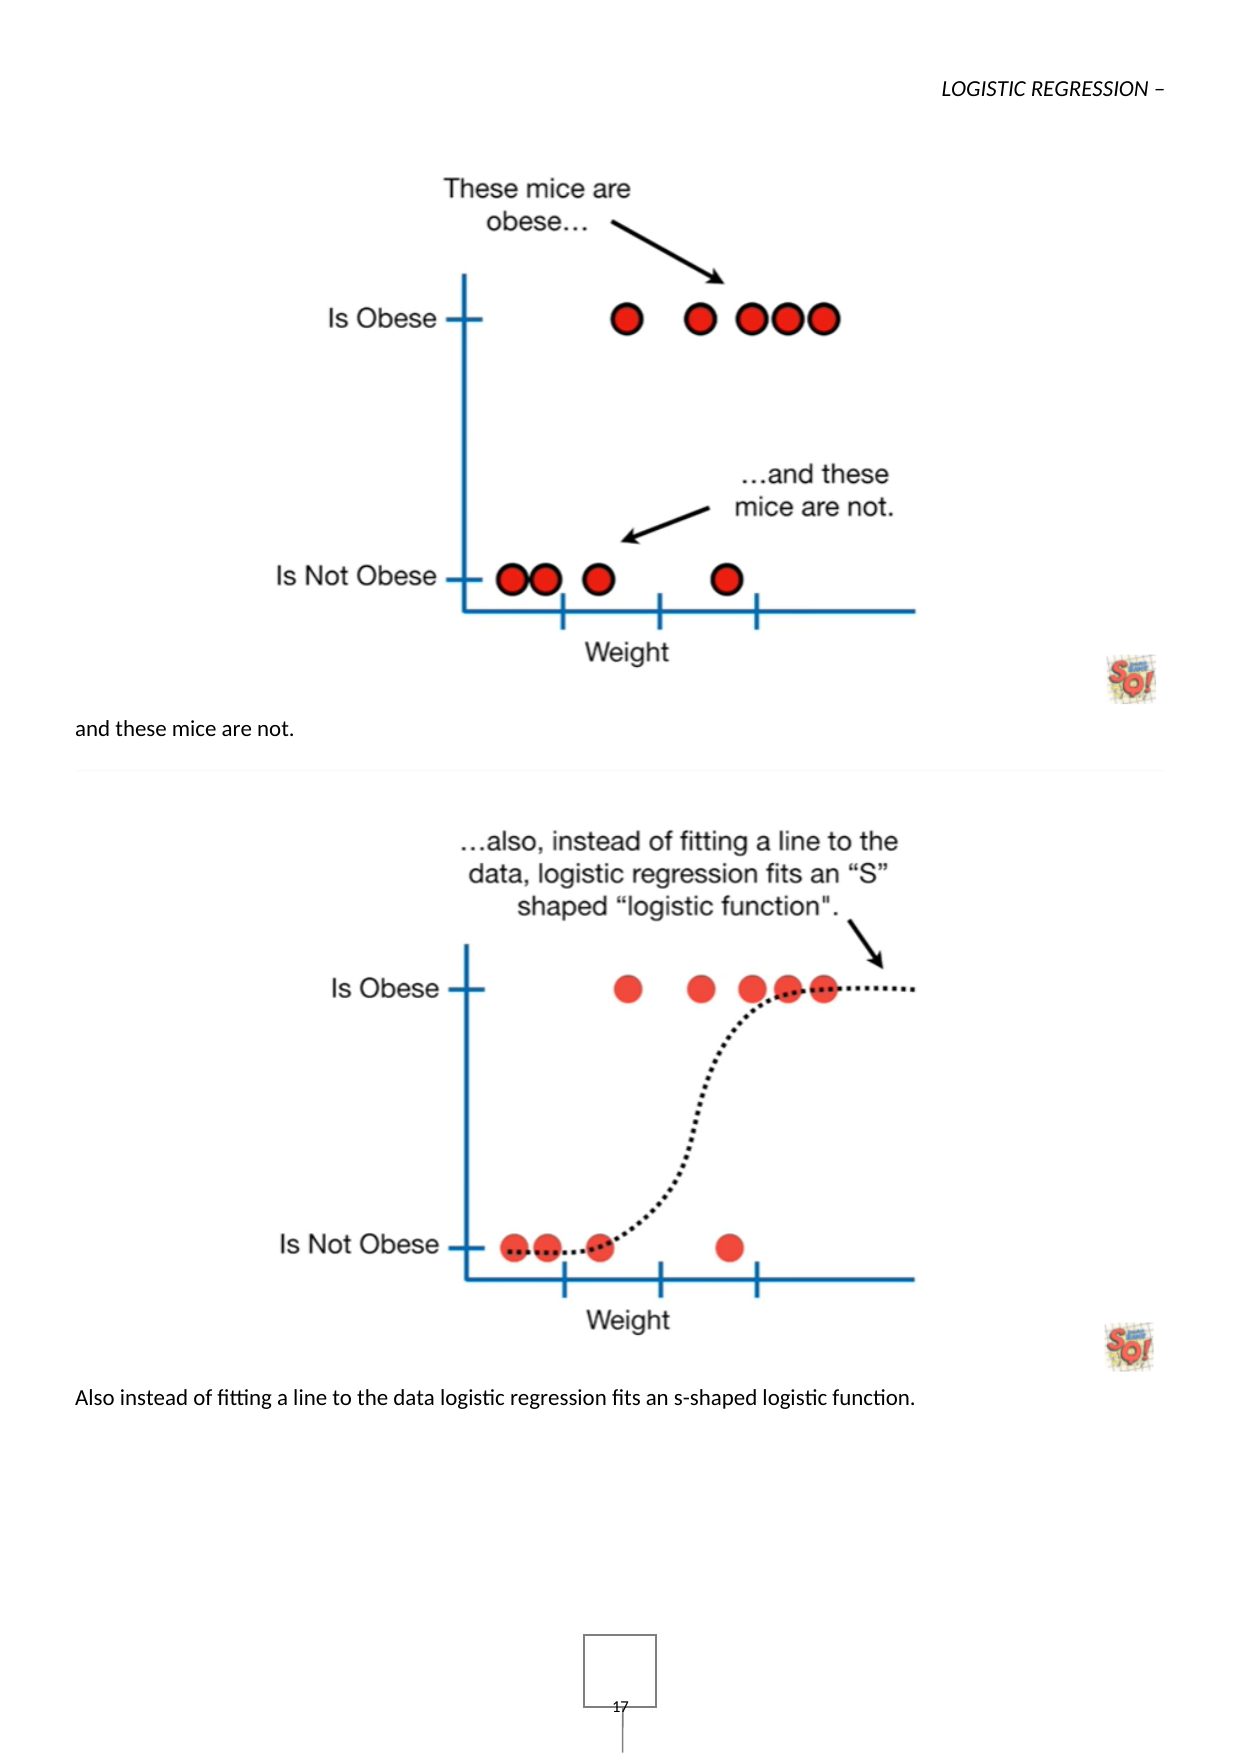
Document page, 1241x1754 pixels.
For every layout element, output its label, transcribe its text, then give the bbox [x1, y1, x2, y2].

picture [75, 101, 1166, 714]
text Also instead of fitting a line to the data logistic regression fits an s-shaped logistic function. [75, 1384, 1165, 1411]
picture [75, 770, 1166, 1384]
text and these mice are not. [75, 714, 1165, 742]
